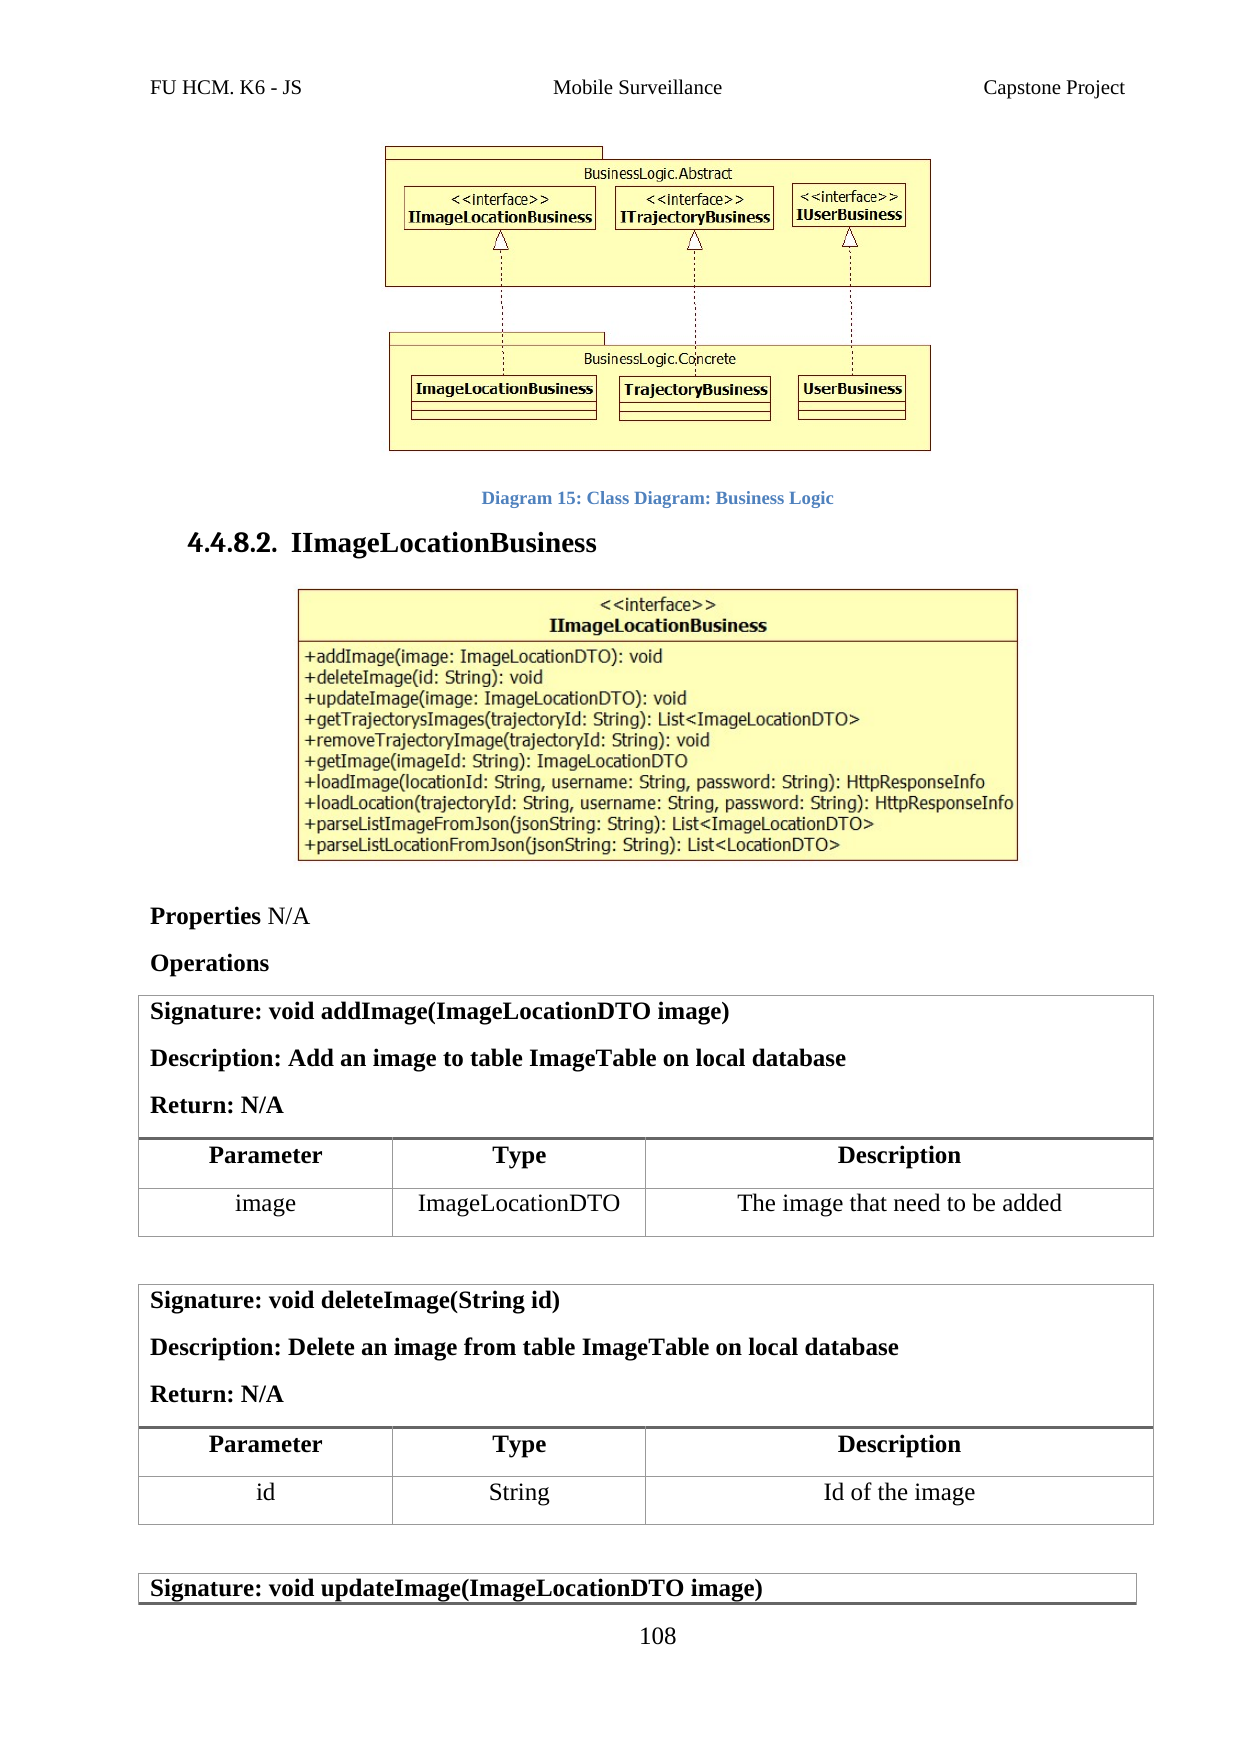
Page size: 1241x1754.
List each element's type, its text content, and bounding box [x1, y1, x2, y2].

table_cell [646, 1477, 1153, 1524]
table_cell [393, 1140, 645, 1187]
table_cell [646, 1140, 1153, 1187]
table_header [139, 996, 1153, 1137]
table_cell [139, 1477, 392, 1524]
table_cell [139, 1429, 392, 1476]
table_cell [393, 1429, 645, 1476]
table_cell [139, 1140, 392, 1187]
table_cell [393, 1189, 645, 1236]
text Diagram 15: Class Diagram: Business Logic [150, 487, 1165, 508]
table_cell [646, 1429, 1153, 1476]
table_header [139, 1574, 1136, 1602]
text Properties N/A [150, 901, 1165, 929]
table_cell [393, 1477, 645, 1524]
subtitle IImageLocationBusiness [187, 525, 1165, 559]
picture [366, 127, 949, 469]
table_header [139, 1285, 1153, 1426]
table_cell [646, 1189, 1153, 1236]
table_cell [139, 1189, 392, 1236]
text Operations [150, 948, 1165, 977]
picture [276, 567, 1040, 883]
